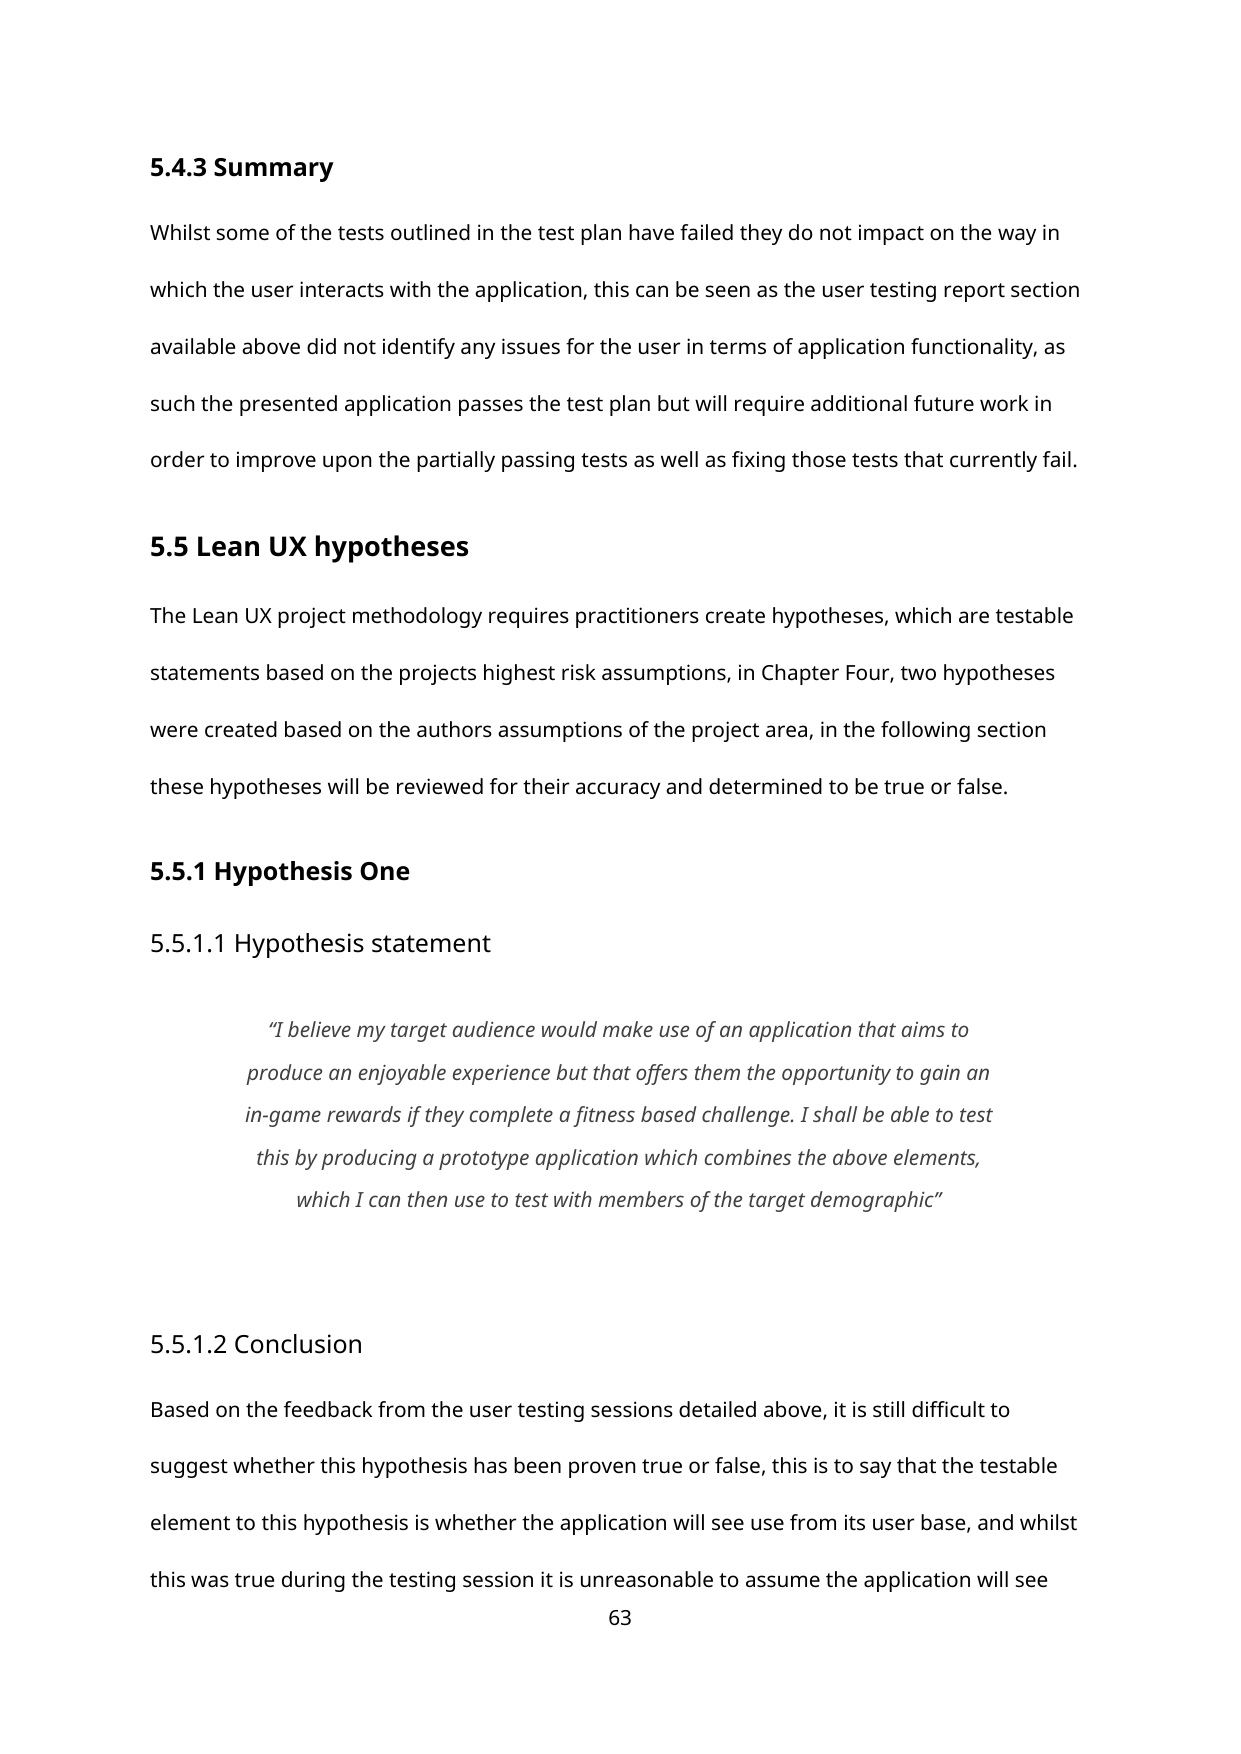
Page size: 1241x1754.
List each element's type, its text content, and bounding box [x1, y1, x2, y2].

subtitle 5.5.1 Hypothesis One [150, 854, 1090, 888]
text The Lean UX project methodology requires practitioners create hypotheses, which are testable statements based on the projects highest risk assumptions, in Chapter Four, two hypotheses were created based on the authors assumptions of the project area, in the following section these hypotheses will be reviewed for their accuracy and determined to be true or false. [150, 601, 1090, 800]
text “I believe my target audience would make use of an application that aims to produce an enjoyable experience but that offers them the opportunity to gain an in-game rewards if they complete a fitness based challenge. I shall be able to test this by producing a prototype application which combines the above elements, which I can then use to test with members of the target demographic” [240, 1015, 1000, 1214]
subtitle 5.5.1.1 Hypothesis statement [150, 926, 1090, 960]
text Whilst some of the tests outlined in the test plan have failed they do not impact on the way in which the user interacts with the application, this can be seen as the user testing report section available above did not identify any issues for the user in terms of application functionality, as such the presented application passes the test plan but will require additional future work in order to improve upon the partially passing tests as well as fixing those tests that currently fail. [150, 218, 1090, 474]
subtitle 5.5 Lean UX hypotheses [150, 527, 1090, 564]
subtitle 5.4.3 Summary [150, 150, 1090, 184]
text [150, 1395, 1090, 1594]
subtitle 5.5.1.2 Conclusion [150, 1327, 1090, 1361]
